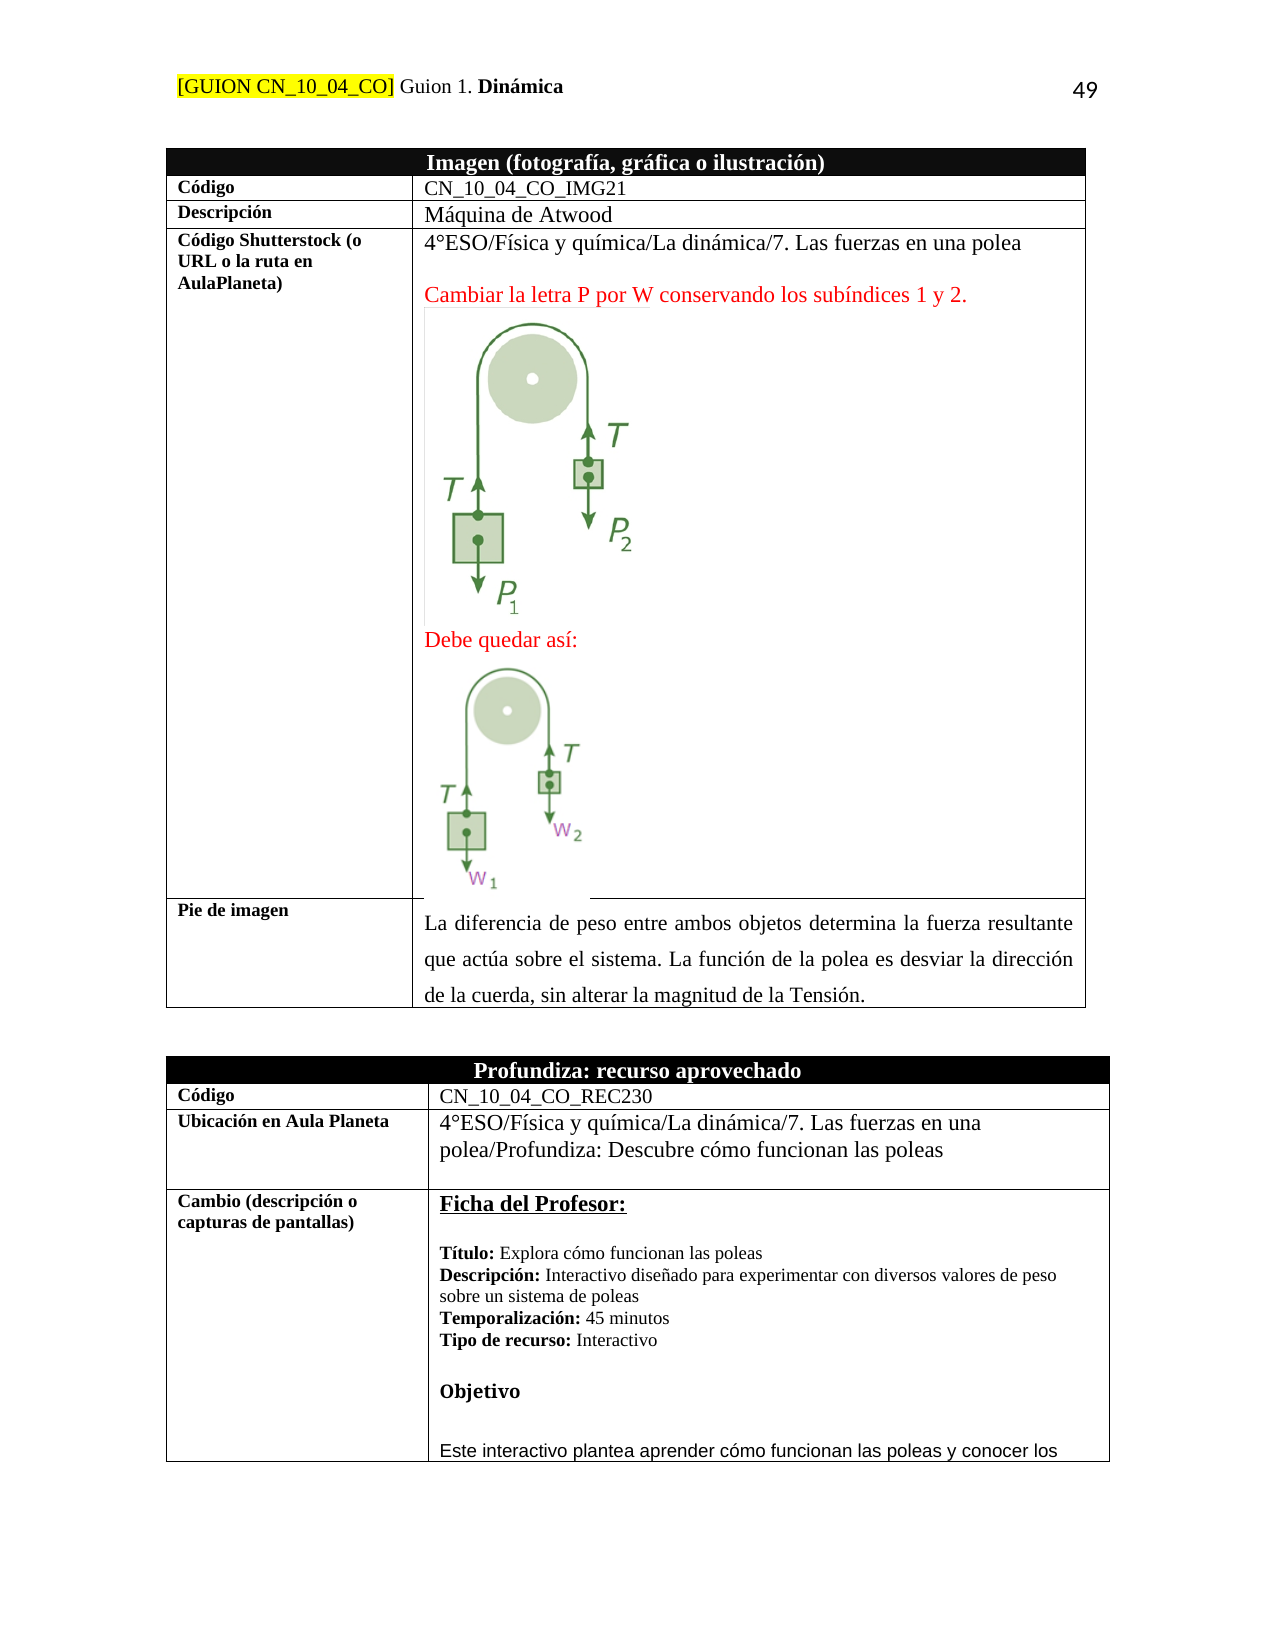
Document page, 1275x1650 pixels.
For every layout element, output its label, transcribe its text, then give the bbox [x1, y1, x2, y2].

table_cell CN_10_04_CO_REC230 [429, 1084, 1109, 1108]
table_cell 4°ESO/Física y química/La dinámica/7. Las fuerzas en una polea/Profundiza: Descubre cómo funcionan las poleas [429, 1110, 1109, 1188]
table_cell Máquina de Atwood [413, 201, 1085, 227]
table_cell Código [167, 176, 412, 200]
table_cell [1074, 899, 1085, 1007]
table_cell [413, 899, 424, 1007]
table_cell Ubicación en Aula Planeta [167, 1110, 428, 1188]
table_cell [429, 1190, 1109, 1461]
table_cell Código Shutterstock (o URL o la ruta en AulaPlaneta) [167, 229, 412, 898]
table_cell Código [167, 1084, 428, 1108]
table_cell 4°ESO/Física y química/La dinámica/7. Las fuerzas en una polea Cambiar la letra P por W conservando los subíndices 1 y 2. Debe quedar así: [413, 229, 1085, 898]
table_header Profundiza: recurso aprovechado [167, 1057, 1109, 1083]
table_cell Pie de imagen [167, 899, 412, 1007]
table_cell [167, 1190, 428, 1461]
picture [424, 307, 650, 626]
table_cell CN_10_04_CO_IMG21 [413, 176, 1085, 200]
table_header Imagen (fotografía, gráfica o ilustración) [167, 149, 1085, 175]
table_cell Descripción [167, 201, 412, 227]
picture [424, 652, 590, 899]
